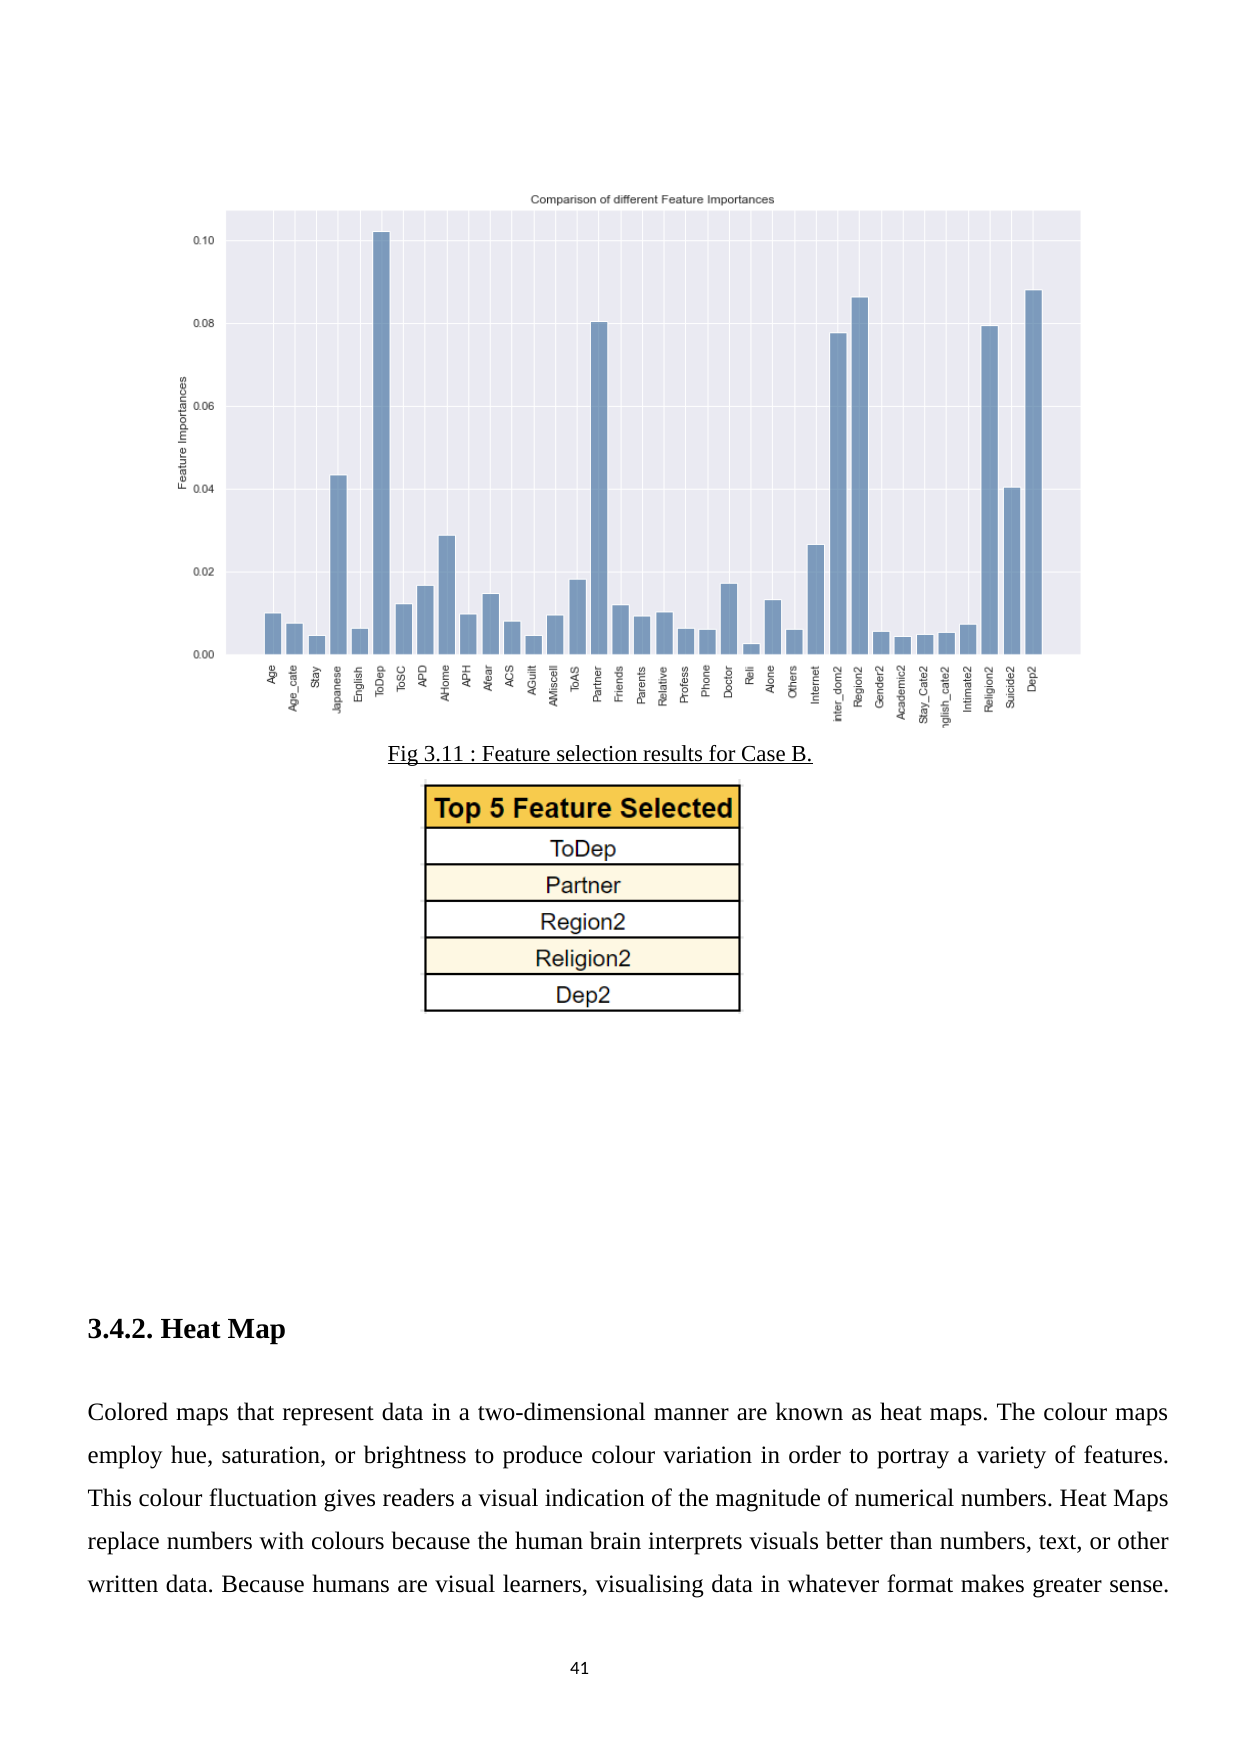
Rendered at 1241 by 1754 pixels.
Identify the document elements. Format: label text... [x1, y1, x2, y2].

text 3.4.2. Heat Map [87, 1311, 1170, 1344]
picture [87, 139, 1191, 728]
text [87, 1397, 1170, 1598]
text Fig 3.11 : Feature selection results for Case B. [312, 740, 1170, 767]
picture [420, 779, 744, 1014]
